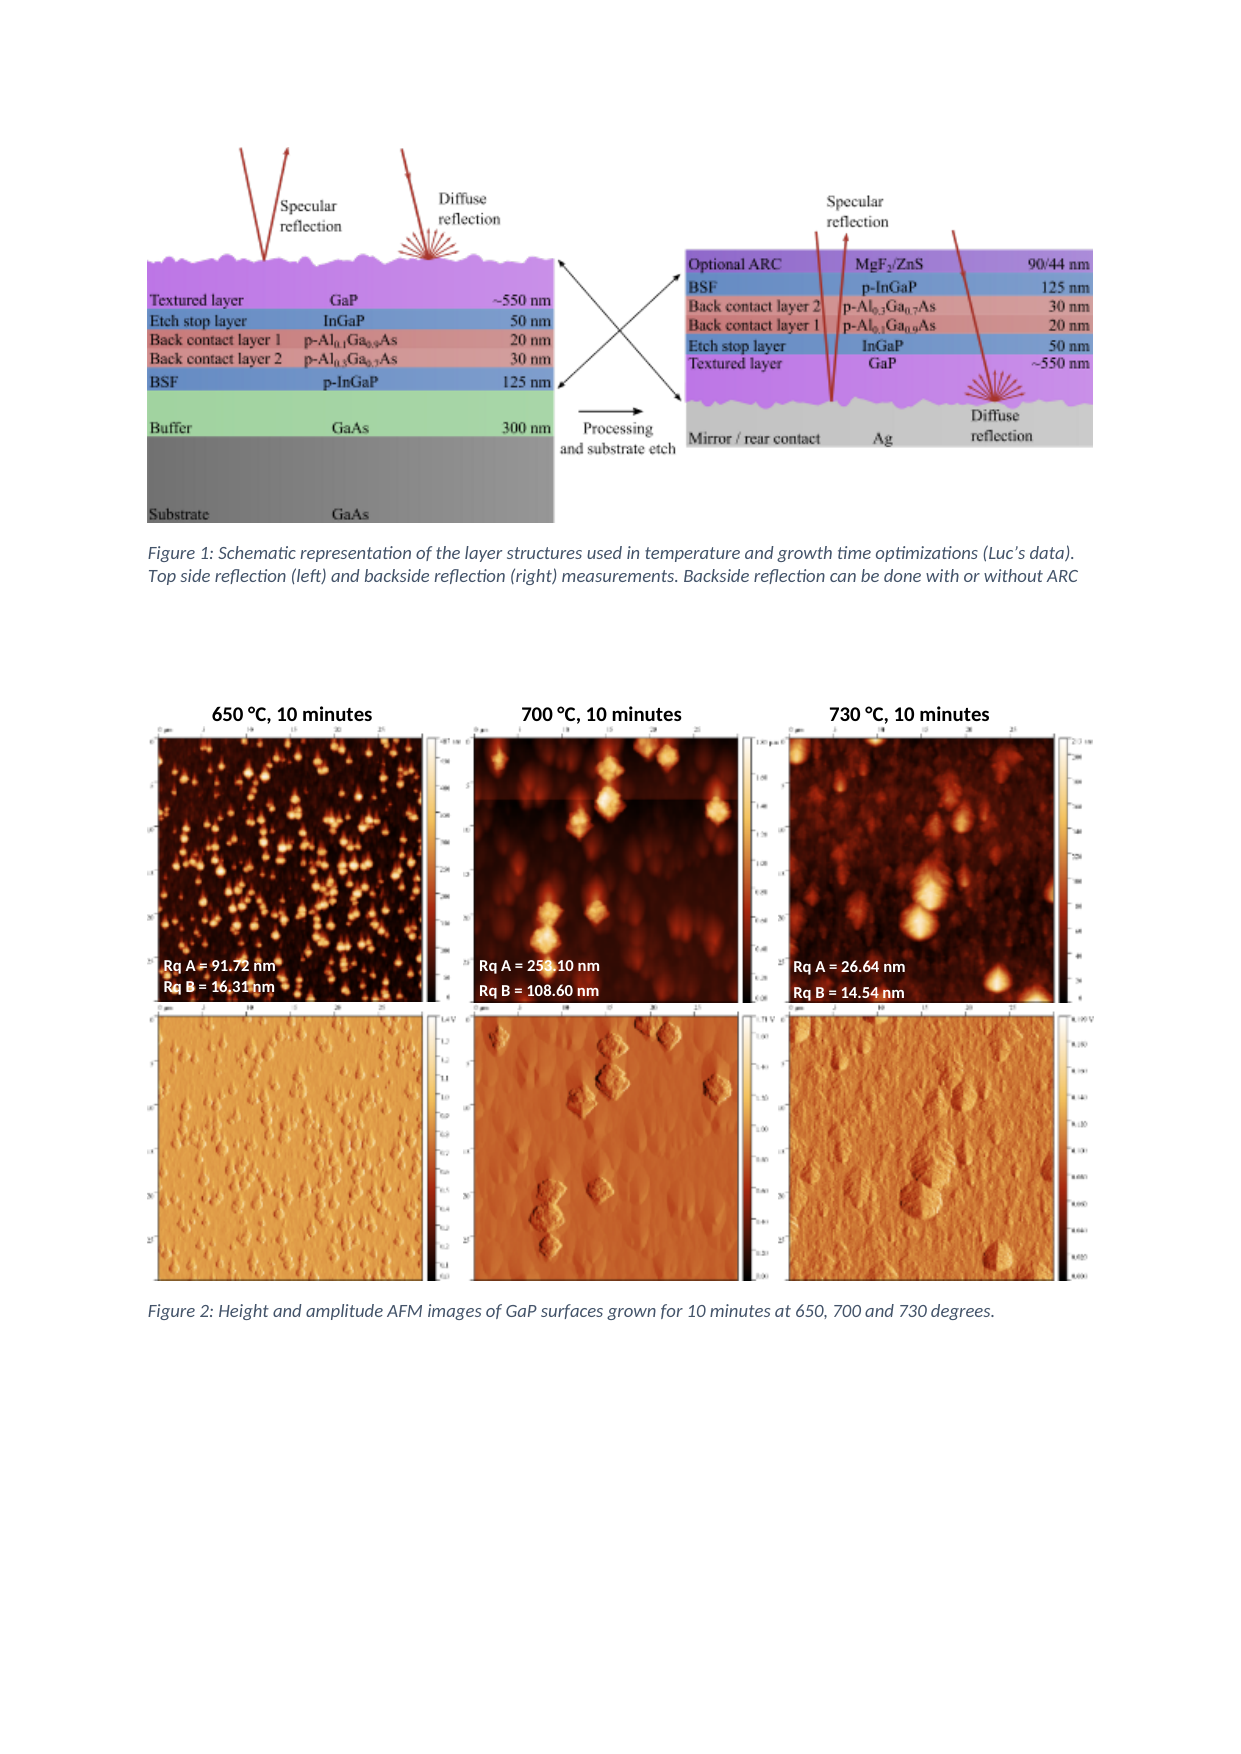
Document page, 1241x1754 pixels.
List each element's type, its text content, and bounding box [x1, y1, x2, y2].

text Figure 2: Height and amplitude AFM images of GaP surfaces grown for 10 minutes at 650, 700 and 730 degrees. [148, 1299, 1093, 1322]
picture [147, 1004, 456, 1281]
picture [147, 726, 461, 1002]
picture [778, 1004, 1094, 1281]
text Figure 1: Schematic representation of the layer structures used in temperature and growth time optimizations (Luc’s data). Top side reflection (left) and backside reflection (right) measurements. Backside reflection can be done with or without ARC [148, 541, 1093, 587]
picture [147, 147, 1093, 523]
picture [463, 1004, 775, 1281]
picture [463, 726, 1093, 1003]
